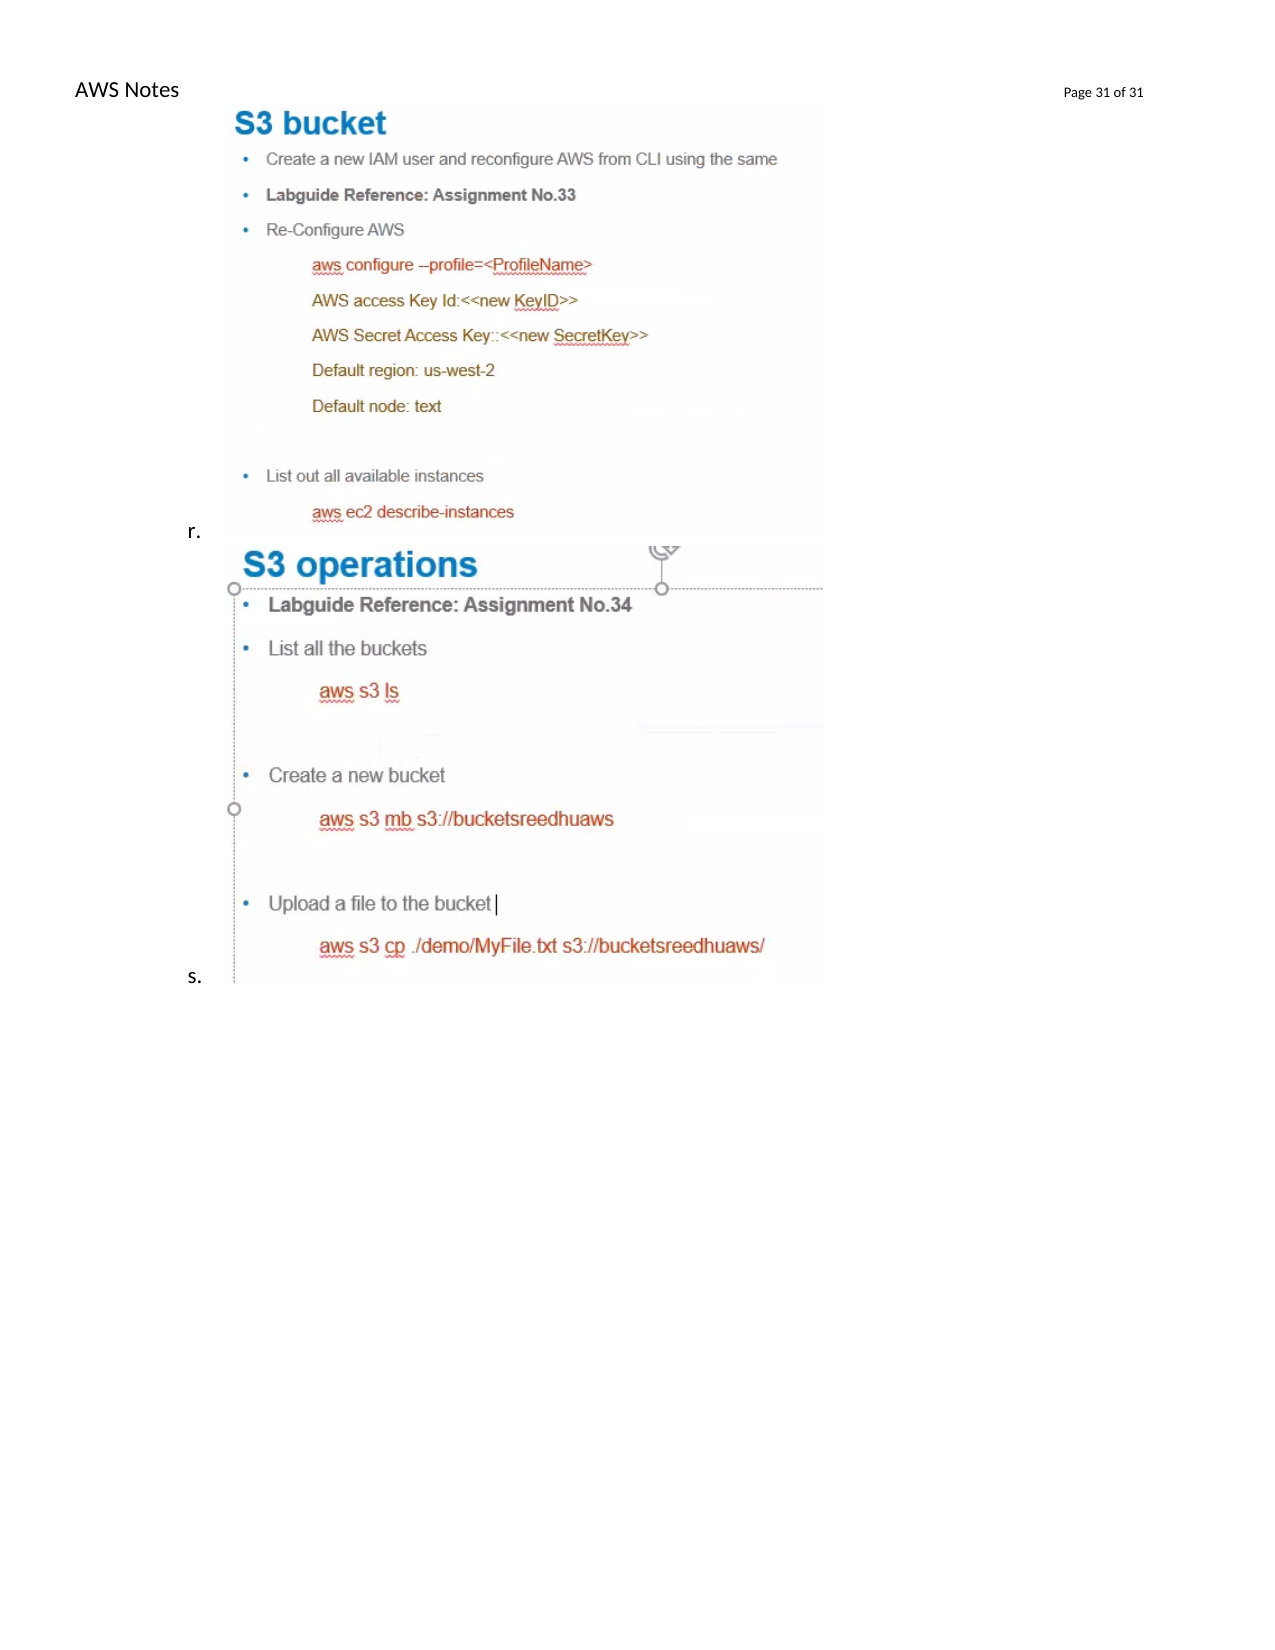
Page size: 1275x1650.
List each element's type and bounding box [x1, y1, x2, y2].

picture [225, 102, 821, 539]
picture [225, 546, 824, 984]
